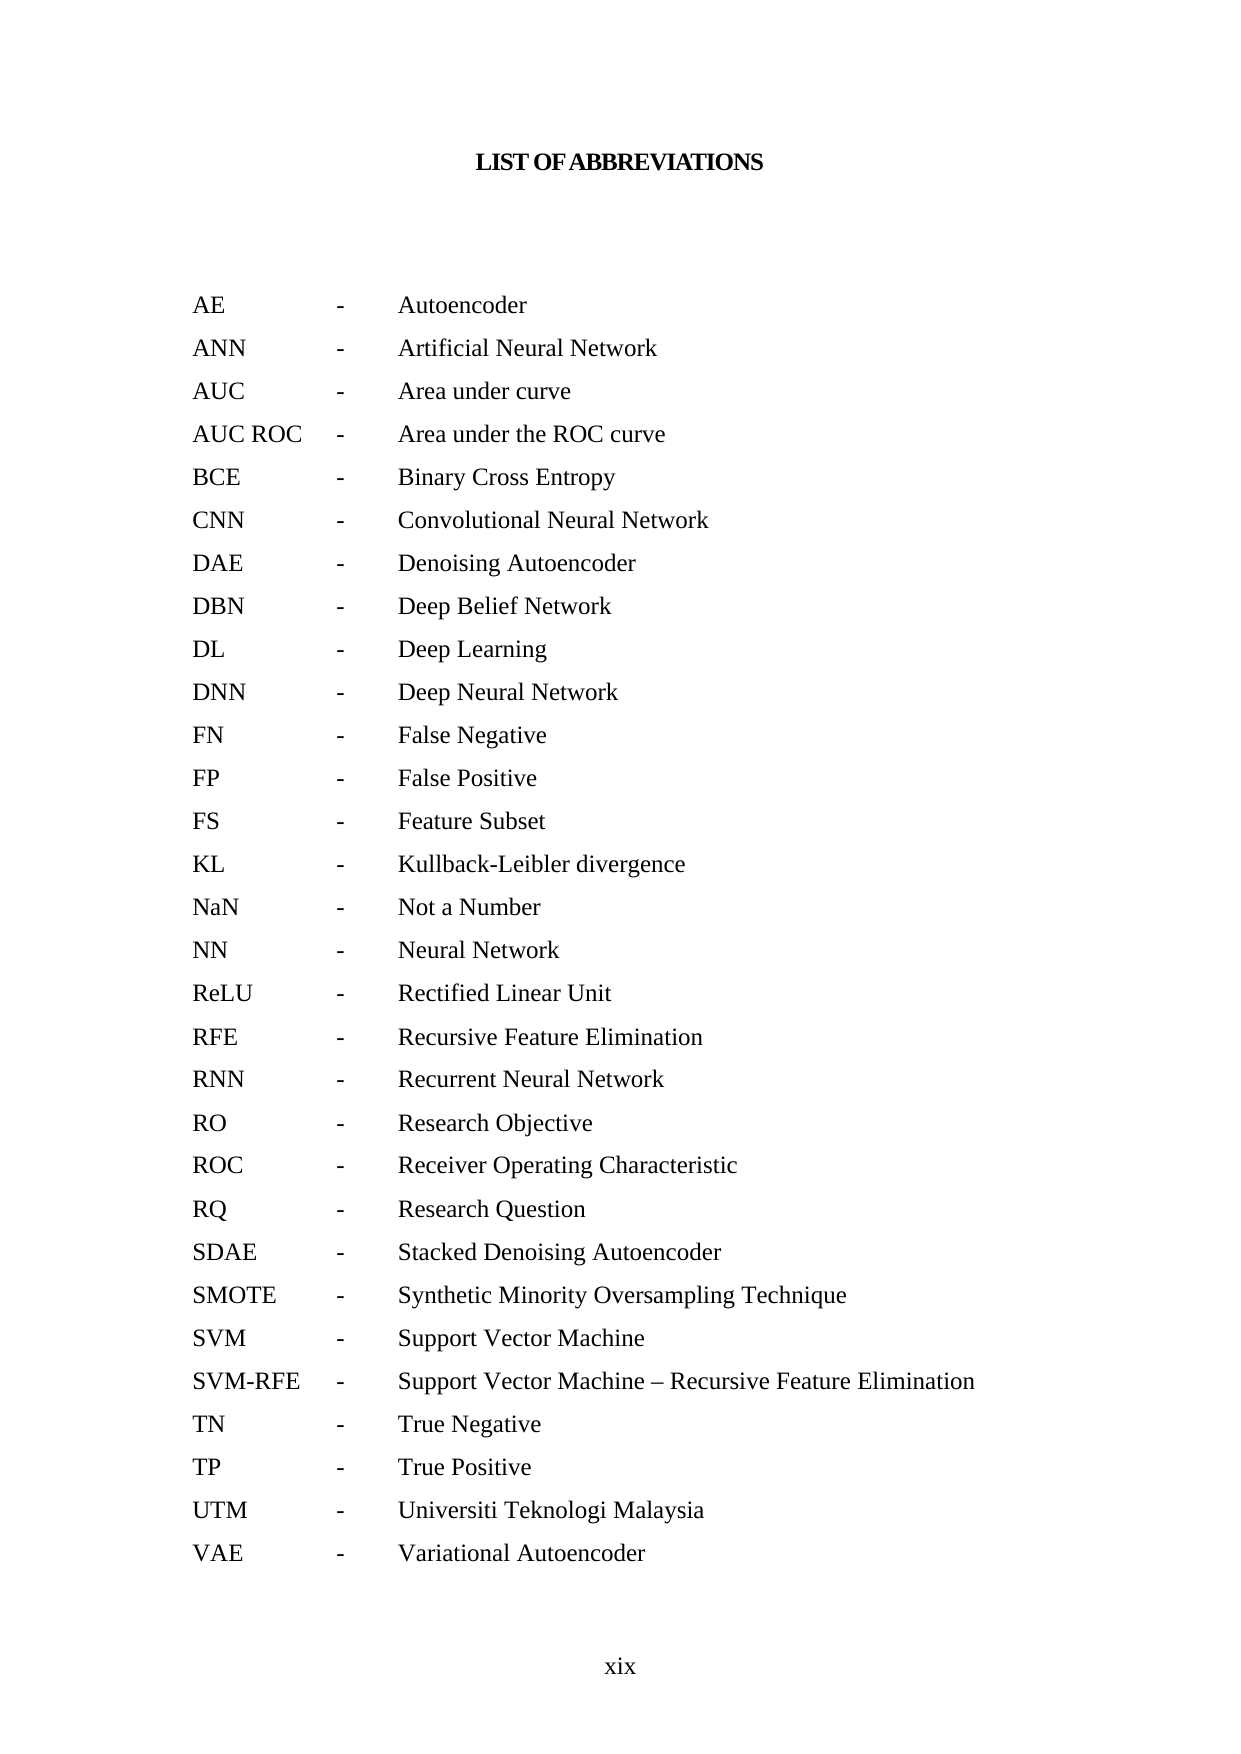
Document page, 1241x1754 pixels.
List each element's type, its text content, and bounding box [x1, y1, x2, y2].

table_cell DAE [181, 548, 325, 591]
table_cell Artificial Neural Network [386, 333, 1036, 376]
table_header AE [181, 290, 325, 333]
table_cell - [325, 1409, 386, 1452]
table_cell UTM [181, 1495, 325, 1538]
table_cell Deep Neural Network [386, 678, 1036, 720]
table_cell - [325, 548, 386, 591]
table_cell NN [181, 936, 325, 978]
table_cell - [325, 1452, 386, 1495]
table_cell - [325, 634, 386, 677]
table_cell - [325, 764, 386, 806]
table_cell SVM-RFE [181, 1366, 325, 1409]
table_cell Denoising Autoencoder [386, 548, 1036, 591]
table_cell - [325, 850, 386, 892]
table_cell - [325, 591, 386, 634]
table_cell - [325, 720, 386, 763]
table_cell Recursive Feature Elimination [386, 1022, 1036, 1064]
table_cell DNN [181, 678, 325, 720]
table_cell SMOTE [181, 1280, 325, 1323]
table_cell AUC ROC [181, 419, 325, 462]
table_cell False Positive [386, 764, 1036, 806]
table_cell Receiver Operating Characteristic [386, 1151, 1036, 1194]
table_cell - [325, 1194, 386, 1237]
table_cell Support Vector Machine [386, 1323, 1036, 1366]
table_cell FN [181, 720, 325, 763]
table_cell - [325, 1495, 386, 1538]
table_cell SDAE [181, 1237, 325, 1280]
table_cell VAE [181, 1538, 325, 1581]
table_cell - [325, 1237, 386, 1280]
table_cell KL [181, 850, 325, 892]
table_cell - [325, 419, 386, 462]
table_cell ROC [181, 1151, 325, 1194]
table_cell Rectified Linear Unit [386, 979, 1036, 1022]
table_cell - [325, 806, 386, 849]
table_cell CNN [181, 505, 325, 548]
table_cell False Negative [386, 720, 1036, 763]
table_cell Research Question [386, 1194, 1036, 1237]
table_cell Feature Subset [386, 806, 1036, 849]
table_cell - [325, 936, 386, 978]
table_cell Universiti Teknologi Malaysia [386, 1495, 1036, 1538]
table_cell - [325, 1323, 386, 1366]
table_cell True Negative [386, 1409, 1036, 1452]
table_cell ANN [181, 333, 325, 376]
table_cell BCE [181, 462, 325, 505]
table_cell Neural Network [386, 936, 1036, 978]
table_cell Not a Number [386, 893, 1036, 936]
table_cell SVM [181, 1323, 325, 1366]
table_cell Area under the ROC curve [386, 419, 1036, 462]
table_cell - [325, 1065, 386, 1108]
table_cell RNN [181, 1065, 325, 1108]
table_cell Synthetic Minority Oversampling Technique [386, 1280, 1036, 1323]
table_cell Research Objective [386, 1108, 1036, 1151]
table_cell AUC [181, 376, 325, 419]
table_header Autoencoder [386, 290, 1036, 333]
table_cell Deep Belief Network [386, 591, 1036, 634]
table_cell Kullback-Leibler divergence [386, 850, 1036, 892]
table_cell FP [181, 764, 325, 806]
table_cell - [325, 1280, 386, 1323]
table_cell DL [181, 634, 325, 677]
table_cell Area under curve [386, 376, 1036, 419]
table_cell DBN [181, 591, 325, 634]
table_cell - [325, 333, 386, 376]
table_cell NaN [181, 893, 325, 936]
table_cell - [325, 462, 386, 505]
table_cell FS [181, 806, 325, 849]
table_cell - [325, 1022, 386, 1064]
table_cell - [325, 893, 386, 936]
table_cell True Positive [386, 1452, 1036, 1495]
table_cell - [325, 678, 386, 720]
table_cell - [325, 979, 386, 1022]
table_header - [325, 290, 386, 333]
table_cell Support Vector Machine – Recursive Feature Elimination [386, 1366, 1036, 1409]
table_cell Binary Cross Entropy [386, 462, 1036, 505]
table_cell RQ [181, 1194, 325, 1237]
table_cell ReLU [181, 979, 325, 1022]
table_cell TN [181, 1409, 325, 1452]
table_cell RO [181, 1108, 325, 1151]
table_cell Variational Autoencoder [386, 1538, 1036, 1581]
table_cell - [325, 1151, 386, 1194]
table_cell TP [181, 1452, 325, 1495]
title LIST OF ABBREVIATIONS [192, 147, 1048, 176]
table_cell Stacked Denoising Autoencoder [386, 1237, 1036, 1280]
table_cell - [325, 1366, 386, 1409]
table_cell Deep Learning [386, 634, 1036, 677]
table_cell - [325, 376, 386, 419]
table_cell RFE [181, 1022, 325, 1064]
table_cell - [325, 1108, 386, 1151]
table_cell - [325, 1538, 386, 1581]
table_cell Recurrent Neural Network [386, 1065, 1036, 1108]
table_cell Convolutional Neural Network [386, 505, 1036, 548]
table_cell - [325, 505, 386, 548]
